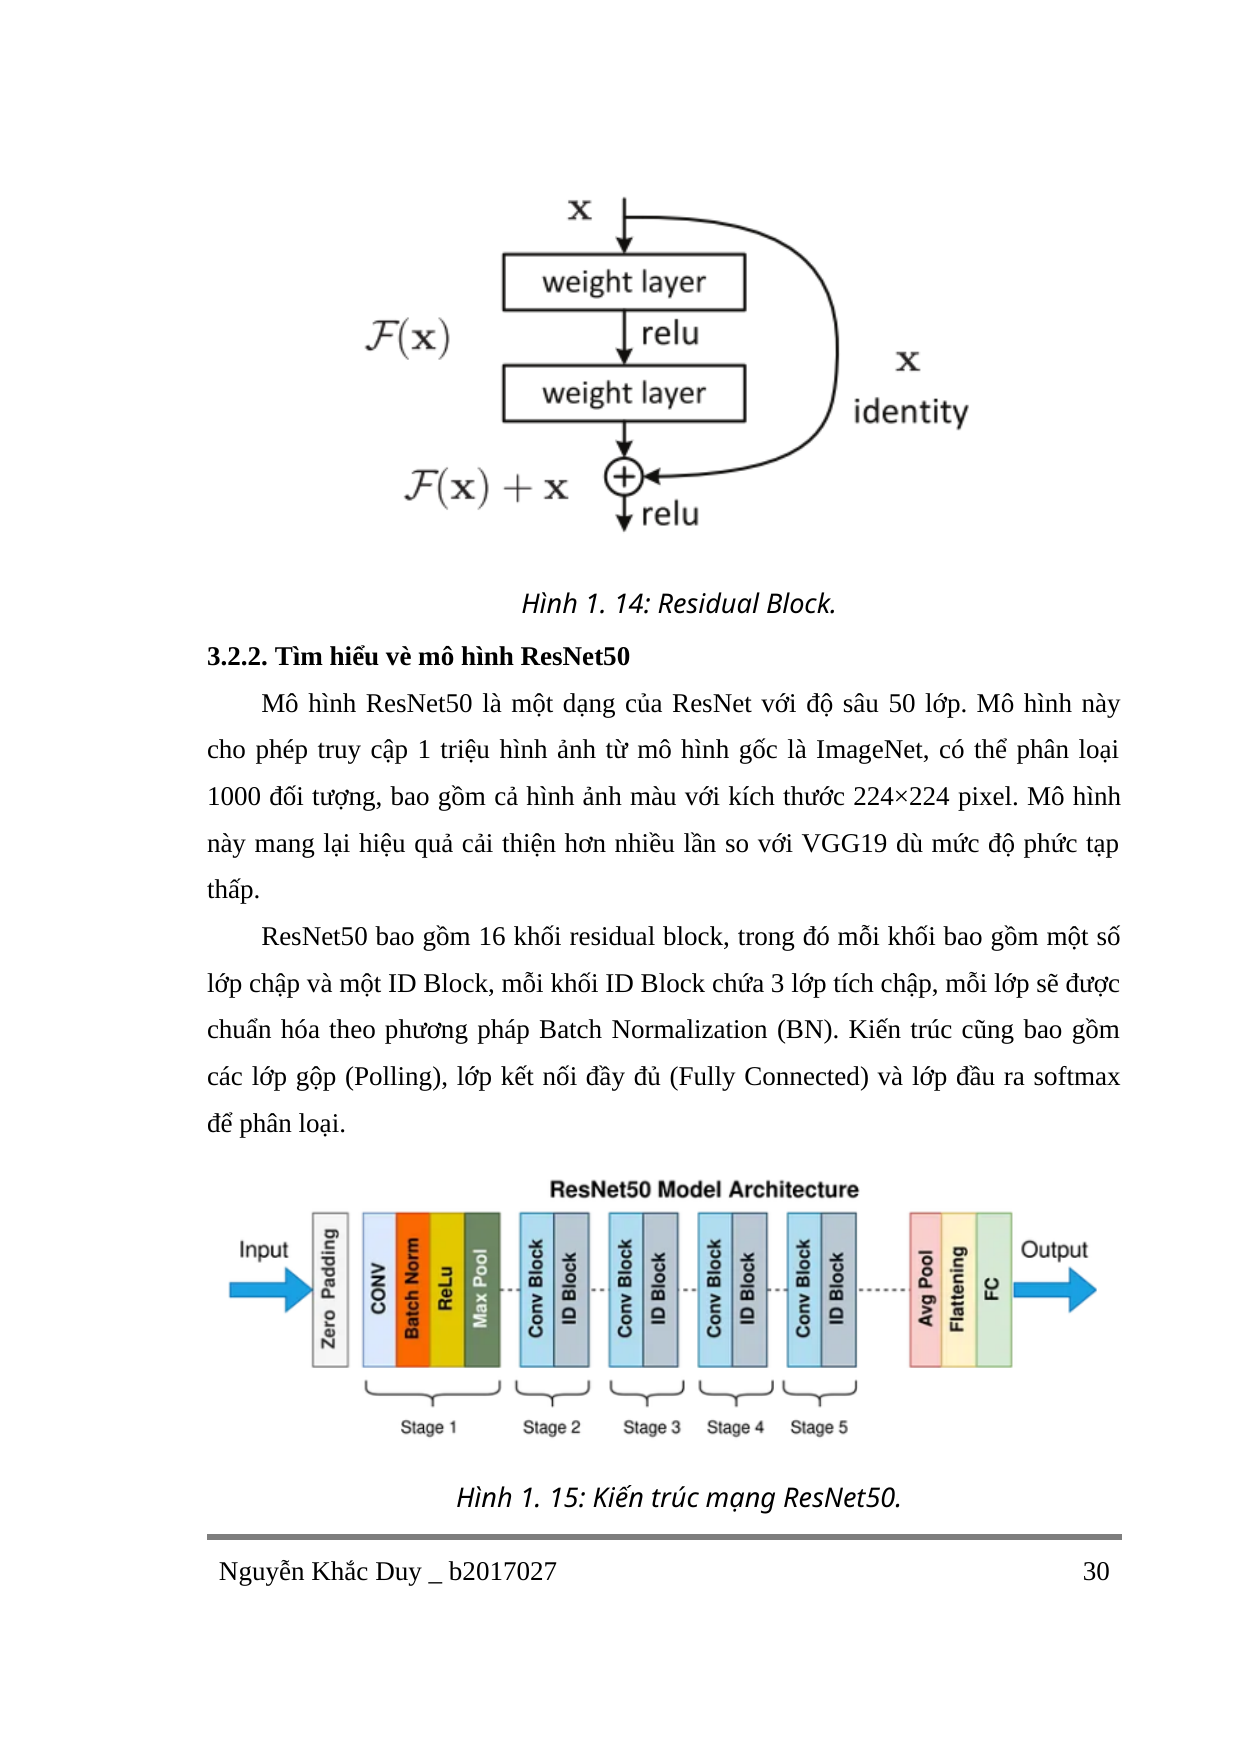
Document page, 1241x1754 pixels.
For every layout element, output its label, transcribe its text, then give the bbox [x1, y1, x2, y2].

picture [206, 1153, 1121, 1451]
text ResNet50 bao gồm 16 khối residual block, trong đó mỗi khối bao gồm một số lớp chập và một ID Block, mỗi khối ID Block chứa 3 lớp tích chập, mỗi lớp sẽ được chuẩn hóa theo phương pháp Batch Normalization (BN). Kiến trúc cũng bao gồm các lớp gộp (Polling), lớp kết nối đầy đủ (Fully Connected) và lớp đầu ra softmax để phân loại. [207, 920, 1122, 1138]
text Mô hình ResNet50 là một dạng của ResNet với độ sâu 50 lớp. Mô hình này cho phép truy cập 1 triệu hình ảnh từ mô hình gốc là ImageNet, có thể phân loại 1000 đối tượng, bao gồm cả hình ảnh màu với kích thước 224×224 pixel. Mô hình này mang lại hiệu quả cải thiện hơn nhiều lần so với VGG19 dù mức độ phức tạp thấp. [207, 687, 1122, 905]
picture [323, 177, 1005, 557]
subtitle Tìm hiểu vè mô hình ResNet50 [207, 640, 1122, 671]
